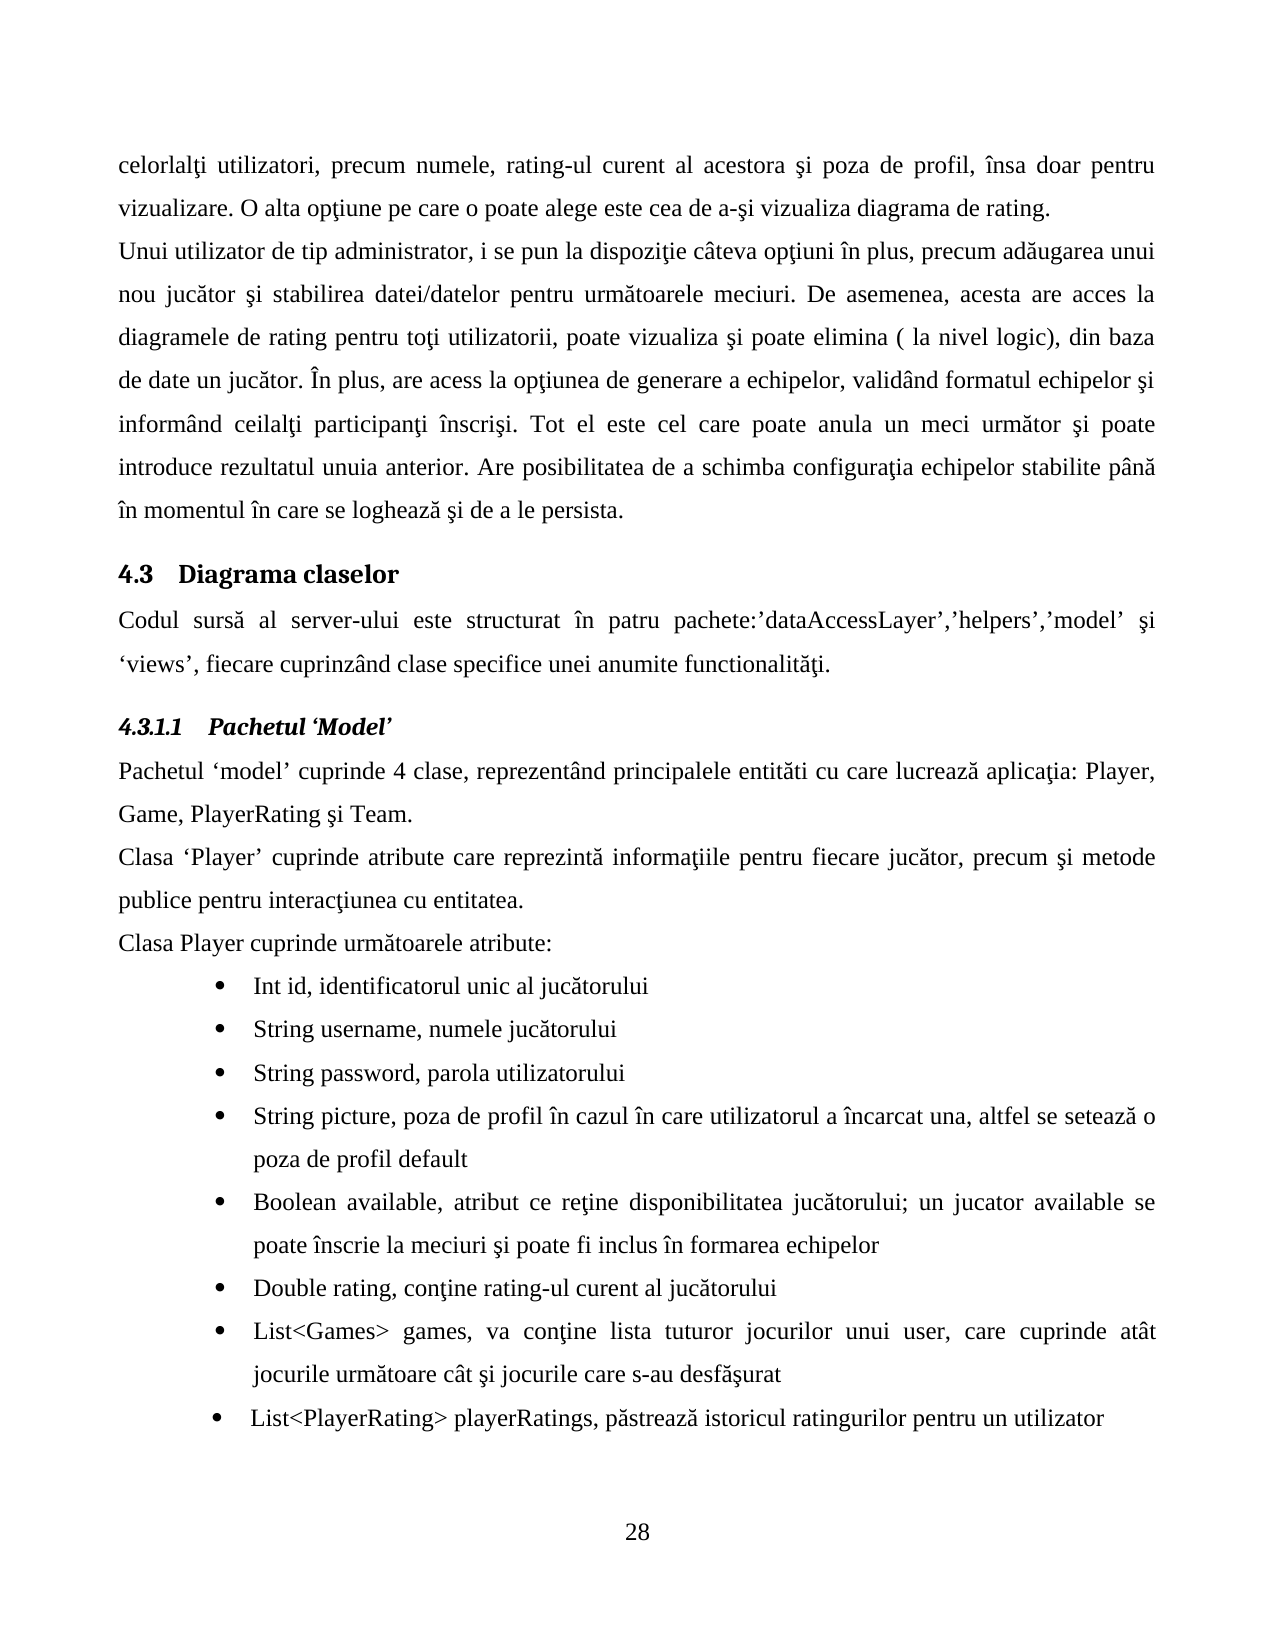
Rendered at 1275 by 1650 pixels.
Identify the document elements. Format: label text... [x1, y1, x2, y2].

list Boolean available, atribut ce reţine disponibilitatea jucătorului; un jucator available se poate înscrie la meciuri şi poate fi inclus în formarea echipelor [216, 1187, 1157, 1259]
list String username, numele jucătorului [216, 1014, 1157, 1043]
text Pachetul ‘model’ cuprinde 4 clase, reprezentând principalele entităti cu care lucrează aplicaţia: Player, Game, PlayerRating şi Team. [118, 756, 1157, 828]
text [118, 150, 1157, 222]
list String password, parola utilizatorului [216, 1058, 1157, 1086]
list String picture, poza de profil în cazul în care utilizatorul a încarcat una, altfel se setează o poza de profil default [216, 1101, 1157, 1173]
list Double rating, conţine rating-ul curent al jucătorului [216, 1273, 1157, 1302]
subtitle Pachetul ‘Model’ [118, 713, 1157, 741]
subtitle Diagrama claselor [118, 559, 1157, 590]
text Codul sursă al server-ului este structurat în patru pachete:’dataAccessLayer’,’helpers’,’model’ şi ‘views’, fiecare cuprinzând clase specifice unei anumite functionalităţi. [118, 606, 1157, 677]
text Clasa ‘Player’ cuprinde atribute care reprezintă informaţiile pentru fiecare jucător, precum şi metode publice pentru interacţiunea cu entitatea. [118, 842, 1157, 914]
list List<Games> games, va conţine lista tuturor jocurilor unui user, care cuprinde atât jocurile următoare cât şi jocurile care s-au desfăşurat [216, 1316, 1157, 1388]
text Clasa Player cuprinde următoarele atribute: [118, 928, 1157, 957]
text Unui utilizator de tip administrator, i se pun la dispoziţie câteva opţiuni în plus, precum adăugarea unui nou jucător şi stabilirea datei/datelor pentru următoarele meciuri. De asemenea, acesta are acces la diagramele de rating pentru toţi utilizatorii, poate vizualiza şi poate elimina ( la nivel logic), din baza de date un jucător. În plus, are acess la opţiunea de generare a echipelor, validând formatul echipelor şi informând ceilalţi participanţi înscrişi. Tot el este cel care poate anula un meci următor şi poate introduce rezultatul unuia anterior. Are posibilitatea de a schimba configuraţia echipelor stabilite până în momentul în care se loghează şi de a le persista. [118, 236, 1157, 524]
list Int id, identificatorul unic al jucătorului [216, 971, 1157, 1000]
list List<PlayerRating> playerRatings, păstrează istoricul ratingurilor pentru un utilizator [213, 1403, 1157, 1431]
